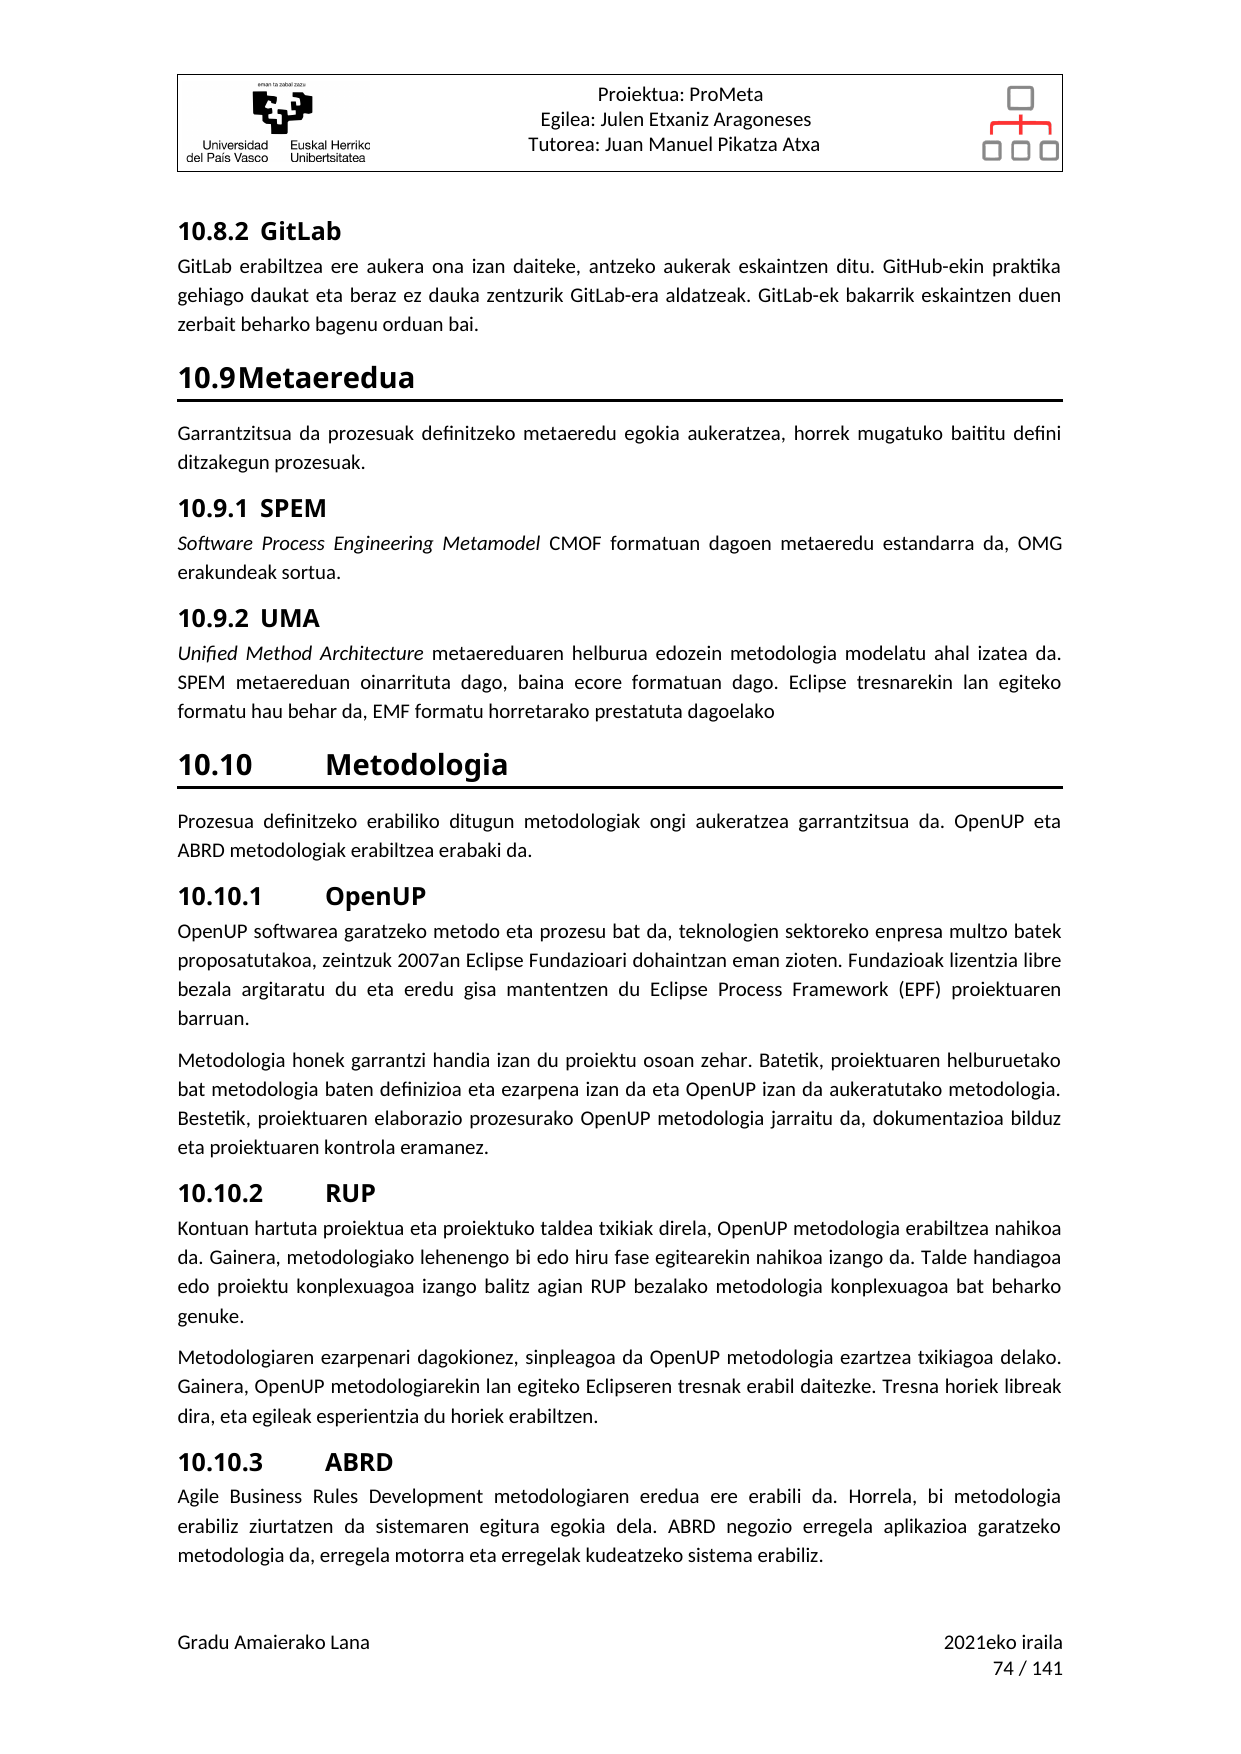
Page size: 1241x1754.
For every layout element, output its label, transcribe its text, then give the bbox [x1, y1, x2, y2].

text OpenUP softwarea garatzeko metodo eta prozesu bat da, teknologien sektoreko enpresa multzo batek proposatutakoa, zeintzuk 2007an Eclipse Fundazioari dohaintzan eman zioten. Fundazioak lizentzia libre bezala argitaratu du eta eredu gisa mantentzen du Eclipse Process Framework (EPF) proiektuaren barruan. [177, 918, 1063, 1031]
subtitle OpenUP [177, 879, 1063, 913]
text Garrantzitsua da prozesuak definitzeko metaeredu egokia aukeratzea, horrek mugatuko baititu defini ditzakegun prozesuak. [177, 420, 1063, 475]
subtitle ABRD [177, 1444, 1063, 1478]
text Kontuan hartuta proiektua eta proiektuko taldea txikiak direla, OpenUP metodologia erabiltzea nahikoa da. Gainera, metodologiako lehenengo bi edo hiru fase egitearekin nahikoa izango da. Talde handiagoa edo proiektu konplexuagoa izango balitz agian RUP bezalako metodologia konplexuagoa bat beharko genuke. [177, 1215, 1063, 1328]
text Agile Business Rules Development metodologiaren eredua ere erabili da. Horrela, bi metodologia erabiliz ziurtatzen da sistemaren egitura egokia dela. ABRD negozio erregela aplikazioa garatzeko metodologia da, erregela motorra eta erregelak kudeatzeko sistema erabiliz. [177, 1484, 1063, 1567]
text Prozesua definitzeko erabiliko ditugun metodologiak ongi aukeratzea garrantzitsua da. OpenUP eta ABRD metodologiak erabiltzea erabaki da. [177, 808, 1063, 862]
subtitle SPEM [177, 491, 1063, 525]
subtitle Metodologia [177, 744, 1063, 786]
text GitLab erabiltzea ere aukera ona izan daiteke, antzeko aukerak eskaintzen ditu. GitHub-ekin praktika gehiago daukat eta beraz ez dauka zentzurik GitLab-era aldatzeak. GitLab-ek bakarrik eskaintzen duen zerbait beharko bagenu orduan bai. [177, 253, 1063, 337]
subtitle Metaeredua [177, 357, 1063, 399]
picture [182, 81, 370, 162]
text Software Process Engineering Metamodel CMOF formatuan dagoen metaeredu estandarra da, OMG erakundeak sortua. [177, 530, 1063, 585]
text Metodologiaren ezarpenari dagokionez, sinpleagoa da OpenUP metodologia ezartzea txikiagoa delako. Gainera, OpenUP metodologiarekin lan egiteko Eclipseren tresnak erabil daitezke. Tresna horiek libreak dira, eta egileak esperientzia du horiek erabiltzen. [177, 1344, 1063, 1428]
subtitle UMA [177, 601, 1063, 635]
subtitle GitLab [177, 214, 1063, 248]
subtitle RUP [177, 1176, 1063, 1210]
text Unified Method Architecture metaereduaren helburua edozein metodologia modelatu ahal izatea da. SPEM metaereduan oinarrituta dago, baina ecore formatuan dago. Eclipse tresnarekin lan egiteko formatu hau behar da, EMF formatu horretarako prestatuta dagoelako [177, 640, 1063, 724]
text Metodologia honek garrantzi handia izan du proiektu osoan zehar. Batetik, proiektuaren helburuetako bat metodologia baten definizioa eta ezarpena izan da eta OpenUP izan da aukeratutako metodologia. Bestetik, proiektuaren elaborazio prozesurako OpenUP metodologia jarraitu da, dokumentazioa bilduz eta proiektuaren kontrola eramanez. [177, 1047, 1063, 1160]
picture [978, 80, 1060, 162]
